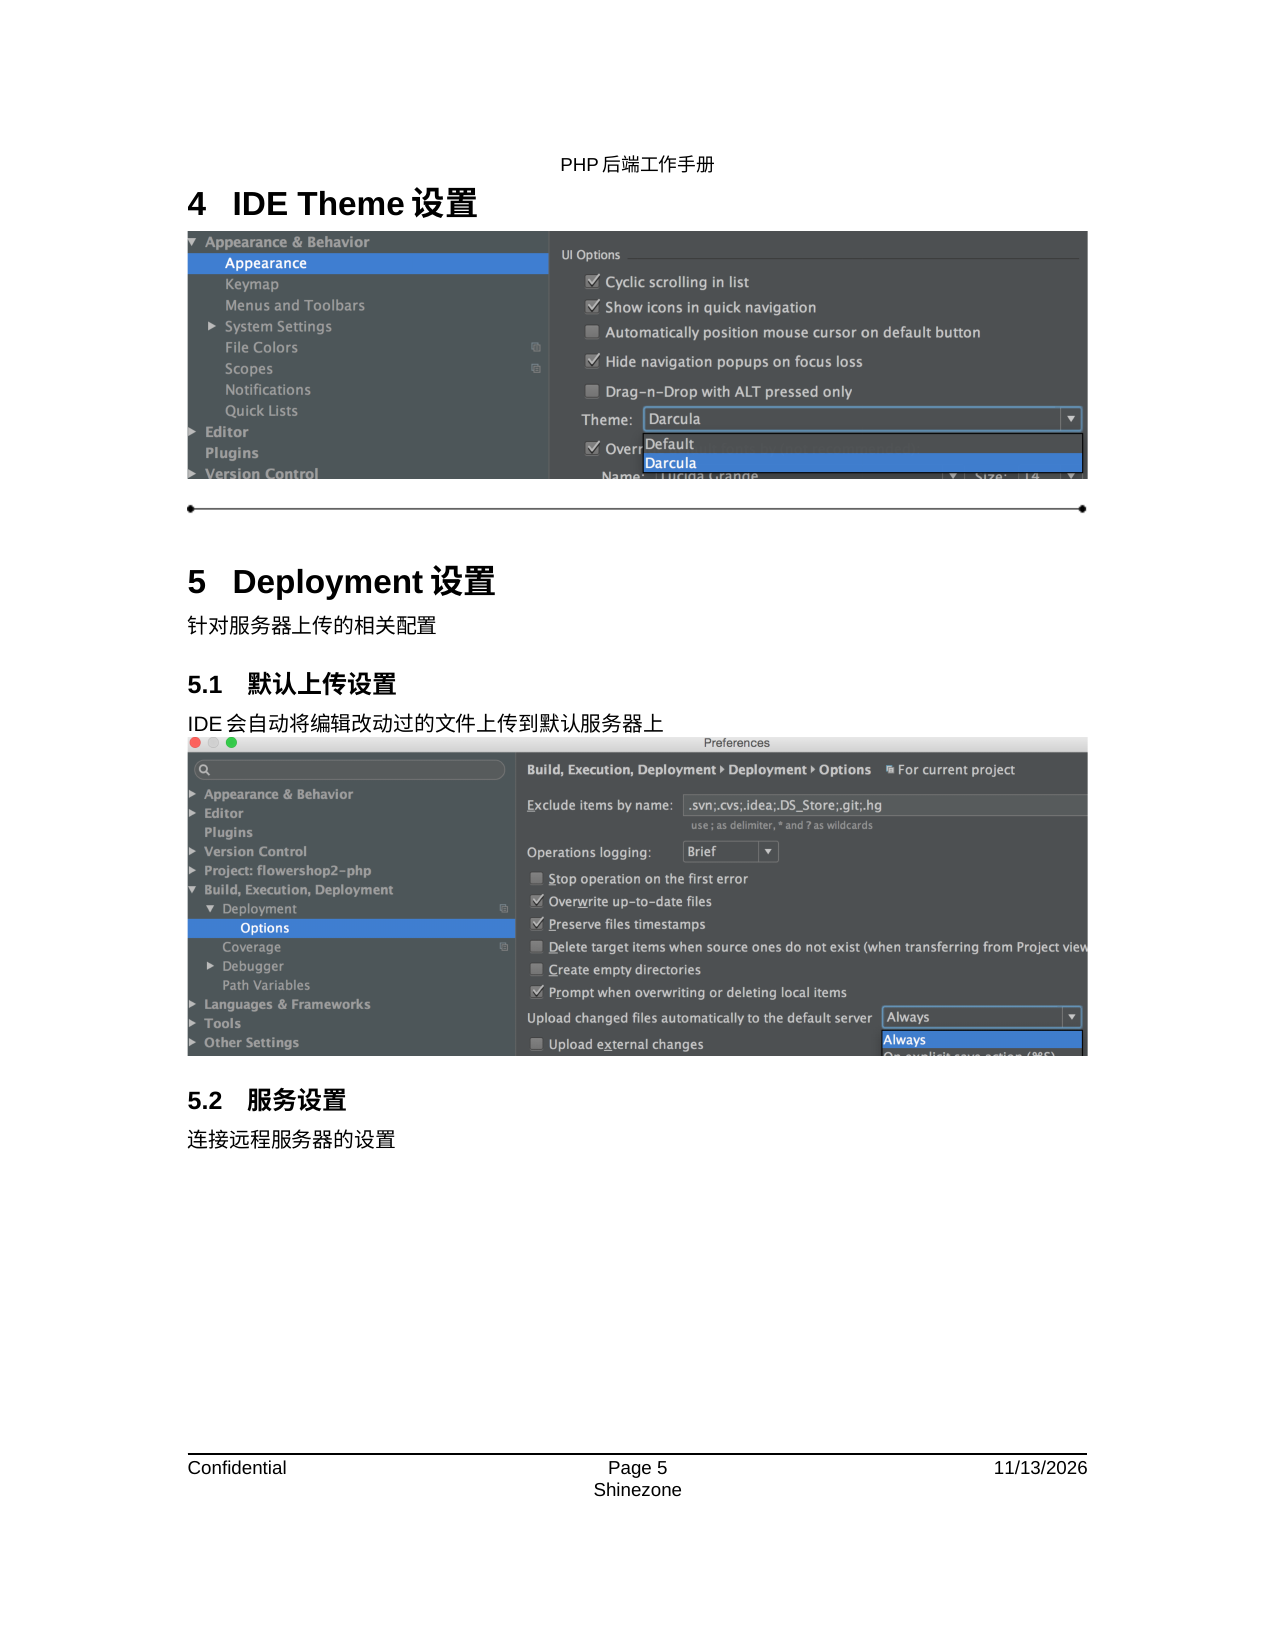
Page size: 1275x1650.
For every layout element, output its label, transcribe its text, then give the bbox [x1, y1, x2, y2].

picture [187, 502, 1088, 518]
subtitle 服务设置 [187, 1080, 1087, 1117]
subtitle IDE Theme设置 [187, 177, 1087, 225]
subtitle Deployment设置 [187, 555, 1087, 603]
picture [187, 737, 1088, 1056]
text 针对服务器上传的相关配置 [187, 609, 1087, 640]
subtitle 默认上传设置 [187, 665, 1087, 701]
text 连接远程服务器的设置 [187, 1123, 1087, 1153]
text IDE会自动将编辑改动过的文件上传到默认服务器上 [187, 707, 1087, 737]
picture [187, 231, 1088, 479]
